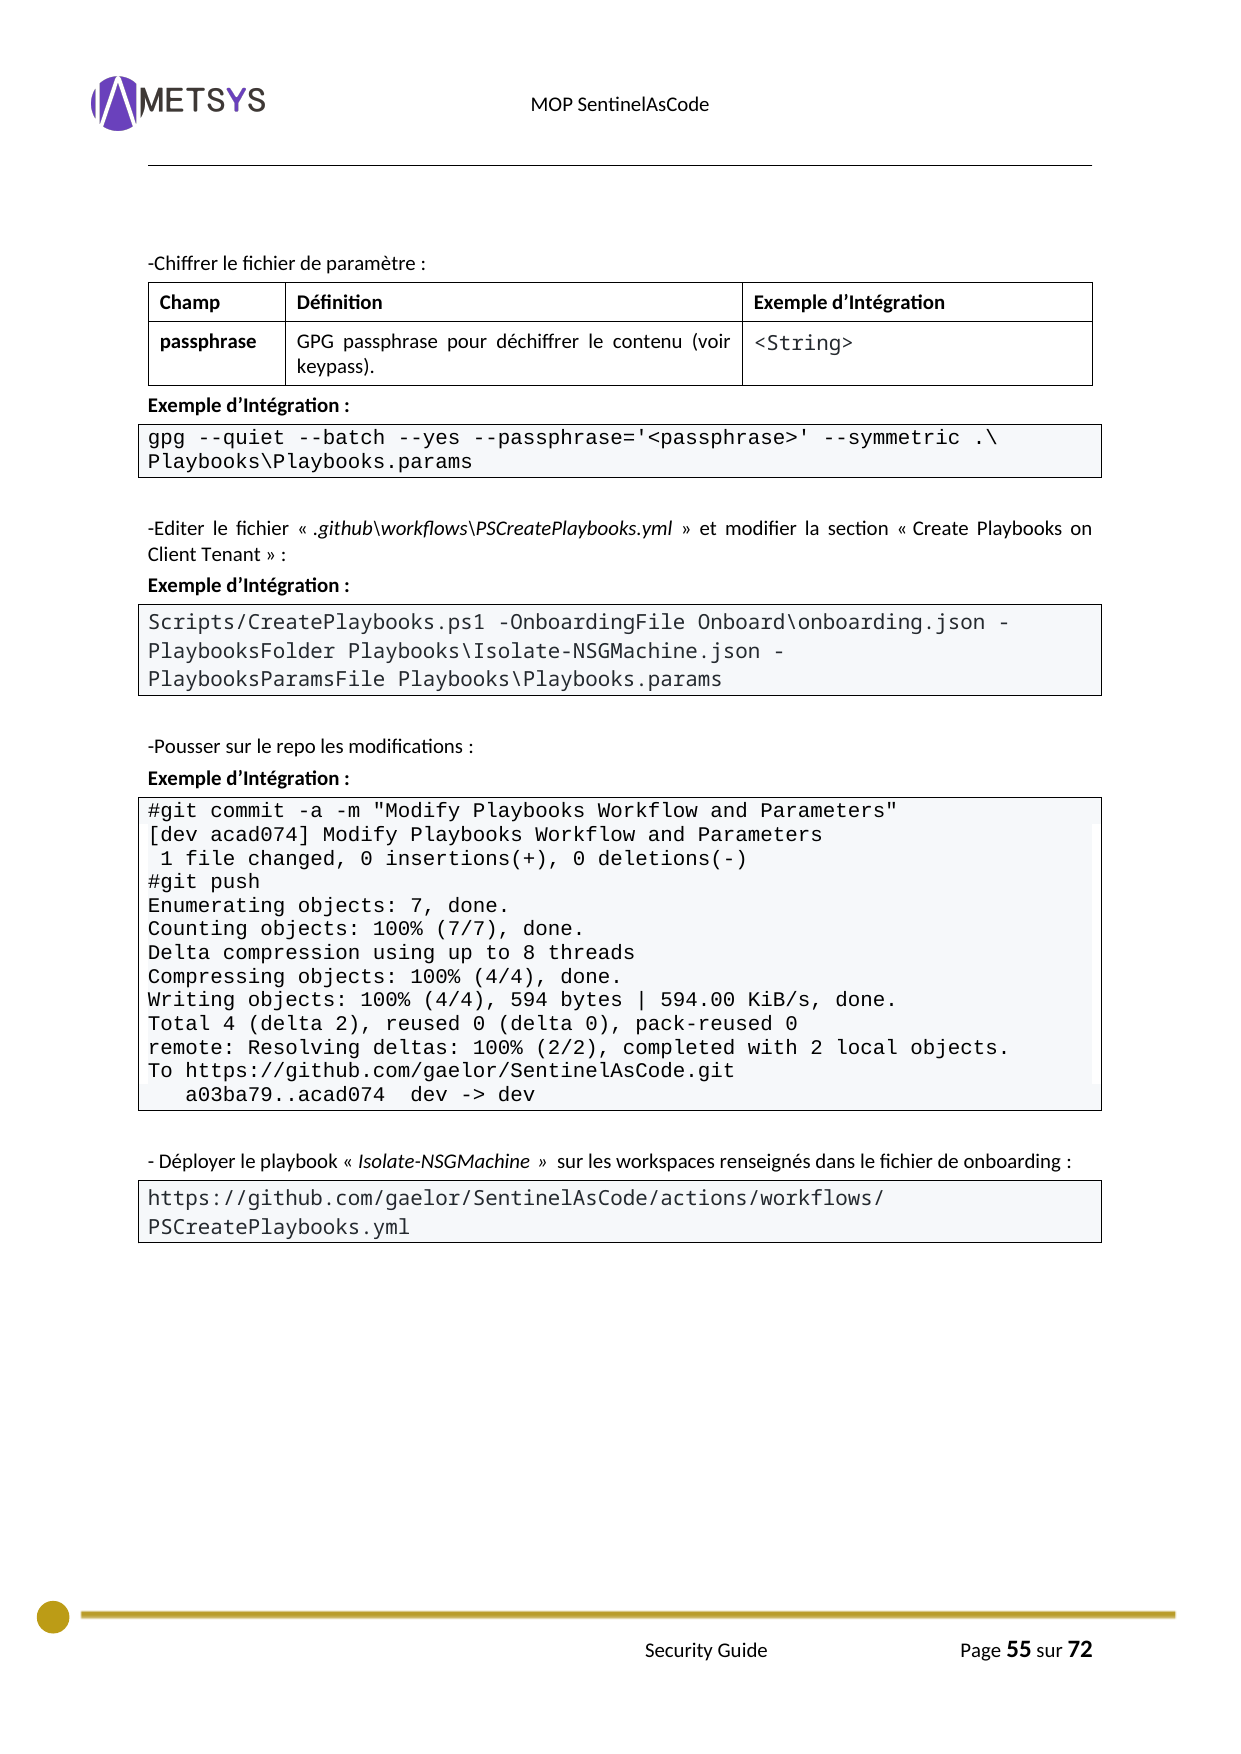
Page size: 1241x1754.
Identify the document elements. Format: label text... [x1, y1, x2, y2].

picture [79, 1600, 1179, 1627]
text Total 4 (delta 2), reused 0 (delta 0), pack-reused 0 [148, 1013, 1092, 1037]
text Enumerating objects: 7, done. [148, 895, 1092, 918]
text a03ba79..acad074 dev -> dev [139, 1081, 1101, 1110]
text - Déployer le playbook « Isolate-NSGMachine » sur les workspaces renseignés dans le fichier de onboarding : [148, 1149, 1092, 1174]
text -Editer le fichier « .github\workflows\PSCreatePlaybooks.yml » et modifier la section « Create Playbooks on Client Tenant » : [148, 516, 1092, 566]
text #git commit -a -m "Modify Playbooks Workflow and Parameters" [139, 798, 1101, 824]
text -Pousser sur le repo les modifications : [148, 734, 1092, 759]
table_header Champ [149, 283, 285, 321]
text Counting objects: 100% (7/7), done. [148, 918, 1092, 942]
text remote: Resolving deltas: 100% (2/2), completed with 2 local objects. [148, 1037, 1092, 1060]
text [dev acad074] Modify Playbooks Workflow and Parameters [148, 824, 1092, 847]
text -Chiffrer le fichier de paramètre : [148, 250, 1092, 276]
text Delta compression using up to 8 threads [148, 942, 1092, 966]
text 1 file changed, 0 insertions(+), 0 deletions(-) [148, 847, 1092, 871]
table_cell GPG passphrase pour déchiffrer le contenu (voir keypass). [286, 322, 742, 385]
text Scripts/CreatePlaybooks.ps1 -OnboardingFile Onboard\onboarding.json - PlaybooksFolder Playbooks\Isolate-NSGMachine.json -PlaybooksParamsFile Playbooks\Playbooks.params [139, 605, 1101, 695]
text Exemple d’Intégration : [148, 573, 1092, 598]
table_header Définition [286, 283, 742, 321]
text Writing objects: 100% (4/4), 594 bytes | 594.00 KiB/s, done. [148, 989, 1092, 1013]
text Exemple d’Intégration : [148, 765, 1092, 791]
table_cell <String> [743, 322, 1092, 385]
text Exemple d’Intégration : [148, 392, 1092, 418]
text Compressing objects: 100% (4/4), done. [148, 966, 1092, 989]
text https://github.com/gaelor/SentinelAsCode/actions/workflows/PSCreatePlaybooks.yml [139, 1181, 1101, 1242]
text To https://github.com/gaelor/SentinelAsCode.git [148, 1060, 1092, 1081]
table_header Exemple d’Intégration [743, 283, 1092, 321]
table_cell passphrase [149, 322, 285, 385]
text gpg --quiet --batch --yes --passphrase='<passphrase>' --symmetric .\Playbooks\Playbooks.params [139, 425, 1101, 477]
text #git push [148, 871, 1092, 895]
